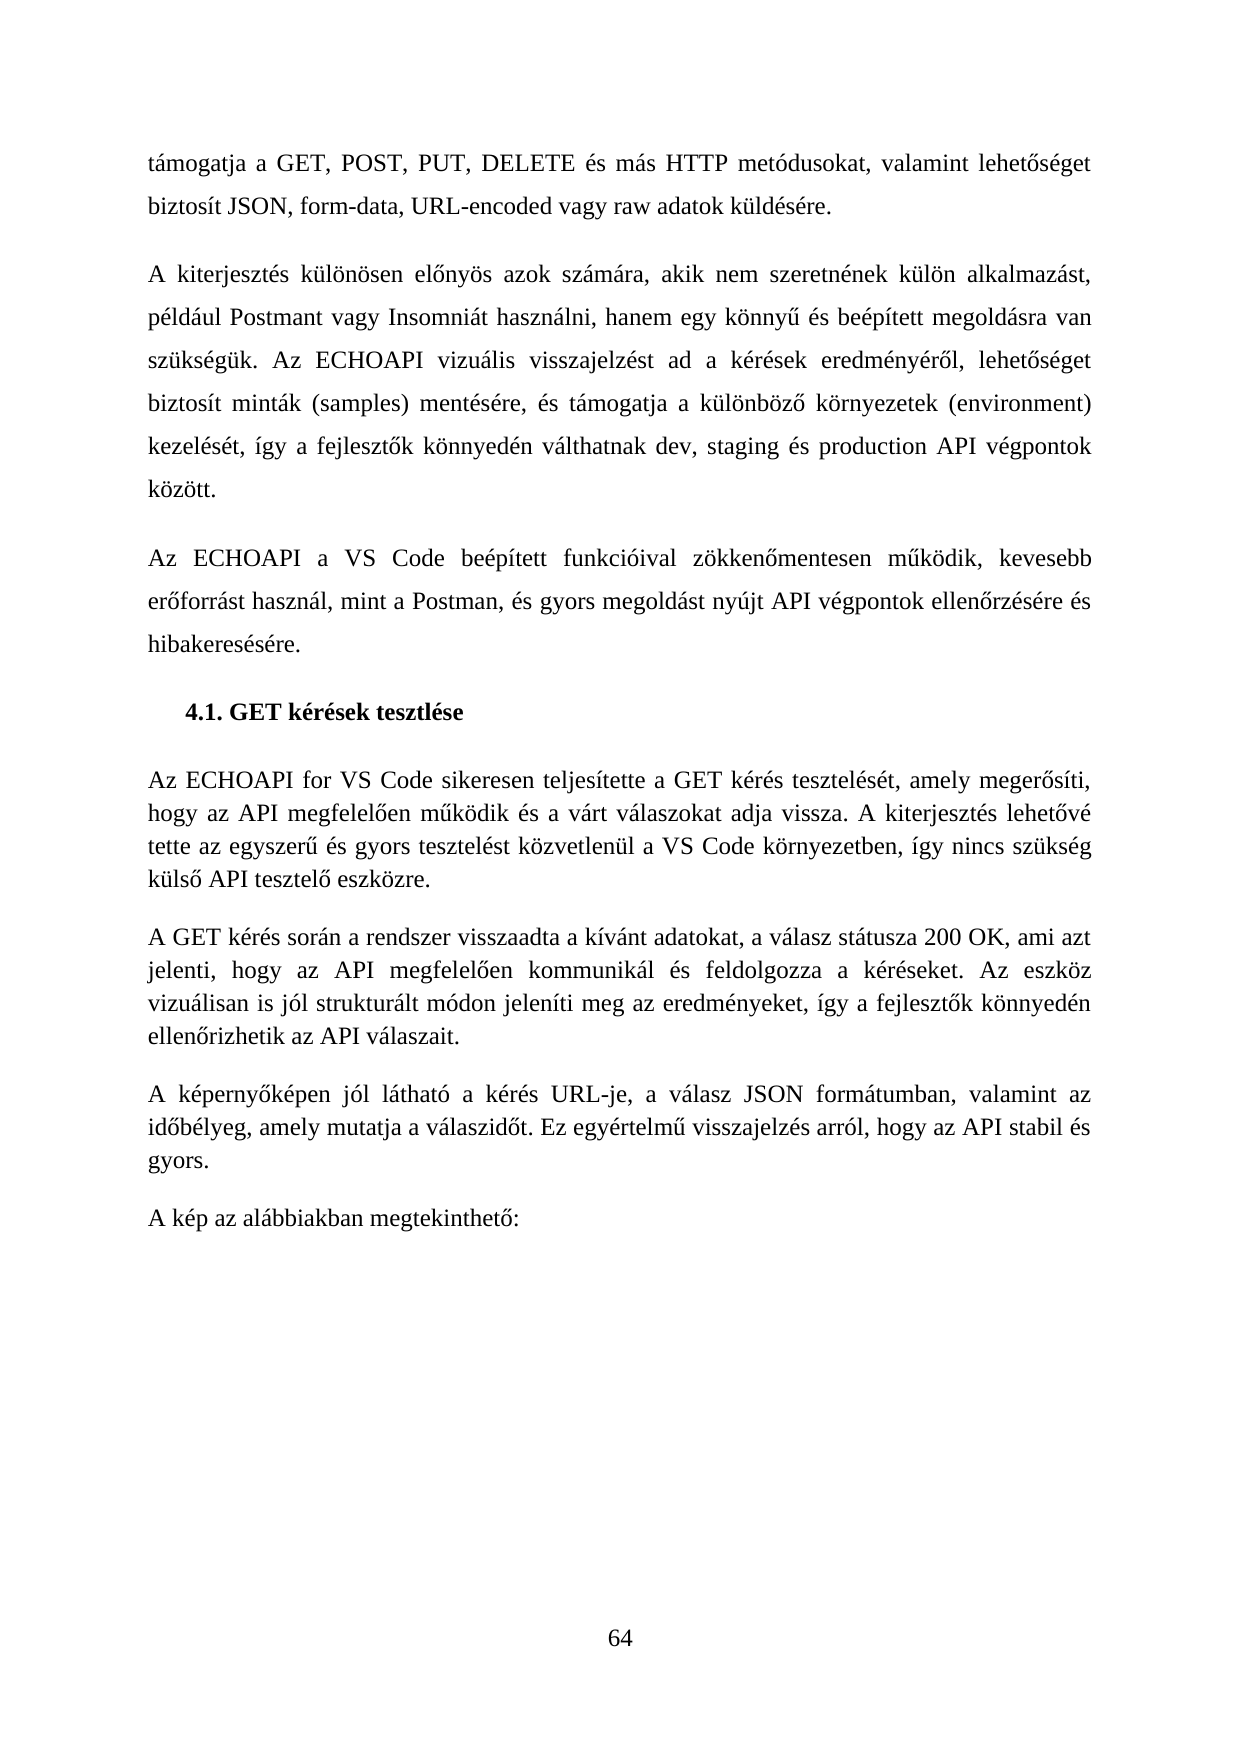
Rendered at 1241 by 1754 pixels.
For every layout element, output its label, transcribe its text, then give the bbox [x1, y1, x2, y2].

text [148, 148, 1092, 219]
text Az ECHOAPI a VS Code beépített funkcióival zökkenőmentesen működik, kevesebb erőforrást használ, mint a Postman, és gyors megoldást nyújt API végpontok ellenőrzésére és hibakeresésére. [148, 543, 1092, 658]
text A képernyőképen jól látható a kérés URL-je, a válasz JSON formátumban, valamint az időbélyeg, amely mutatja a válaszidőt. Ez egyértelmű visszajelzés arról, hogy az API stabil és gyors. [148, 1079, 1092, 1174]
text A GET kérés során a rendszer visszaadta a kívánt adatokat, a válasz státusza 200 OK, ami azt jelenti, hogy az API megfelelően kommunikál és feldolgozza a kéréseket. Az eszköz vizuálisan is jól strukturált módon jeleníti meg az eredményeket, így a fejlesztők könnyedén ellenőrizhetik az API válaszait. [148, 922, 1092, 1050]
text A kiterjesztés különösen előnyös azok számára, akik nem szeretnének külön alkalmazást, például Postmant vagy Insomniát használni, hanem egy könnyű és beépített megoldásra van szükségük. Az ECHOAPI vizuális visszajelzést ad a kérések eredményéről, lehetőséget biztosít minták (samples) mentésére, és támogatja a különböző környezetek (environment) kezelését, így a fejlesztők könnyedén válthatnak dev, staging és production API végpontok között. [148, 259, 1092, 503]
text Az ECHOAPI for VS Code sikeresen teljesítette a GET kérés tesztelését, amely megerősíti, hogy az API megfelelően működik és a várt válaszokat adja vissza. A kiterjesztés lehetővé tette az egyszerű és gyors tesztelést közvetlenül a VS Code környezetben, így nincs szükség külső API tesztelő eszközre. [148, 765, 1092, 893]
subtitle 4.1. GET kérések tesztlése [185, 697, 1092, 726]
text A kép az alábbiakban megtekinthető: [148, 1203, 1092, 1232]
